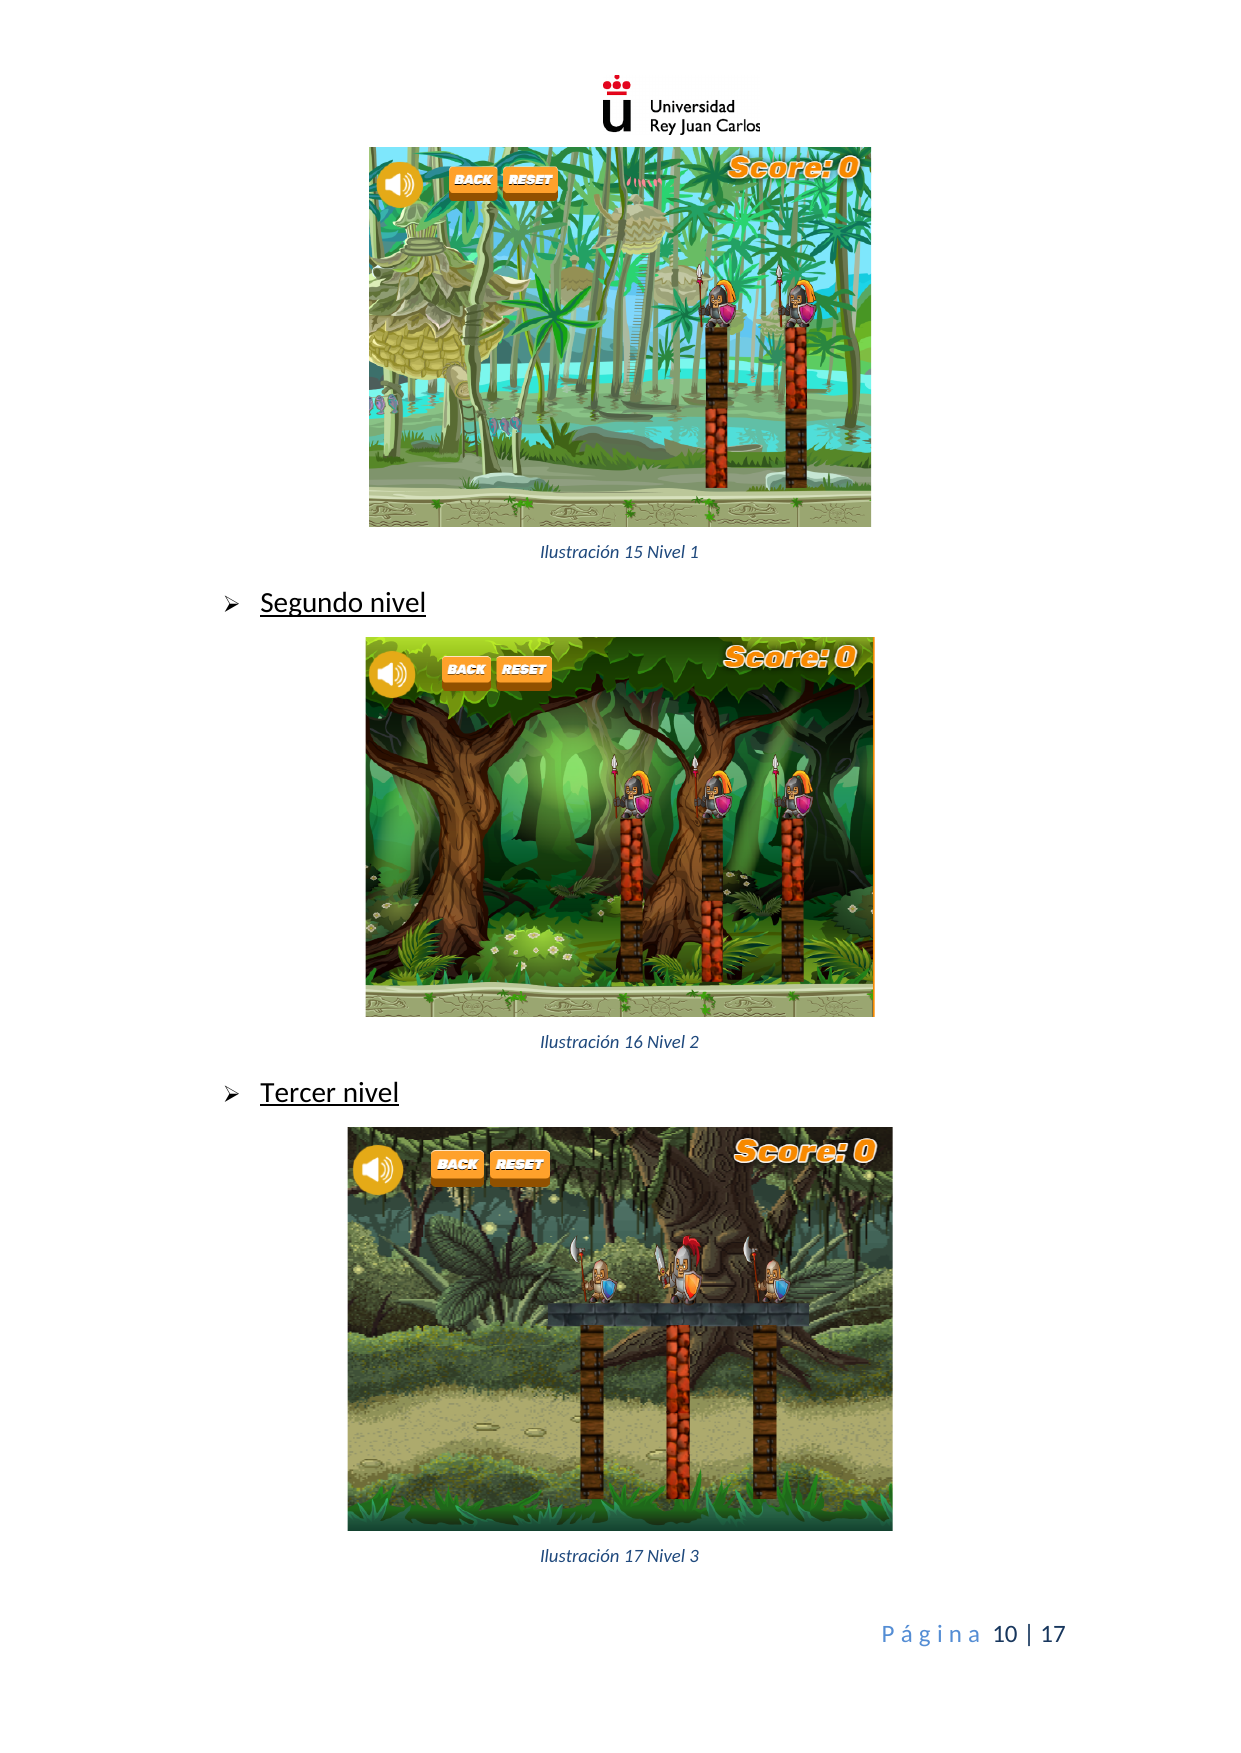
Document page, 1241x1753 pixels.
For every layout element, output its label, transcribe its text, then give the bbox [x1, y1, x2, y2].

picture [365, 637, 875, 1017]
list Tercer nivel [223, 1074, 1092, 1109]
list Segundo nivel [223, 584, 1092, 620]
picture [369, 147, 872, 527]
picture [603, 75, 760, 135]
picture [347, 1127, 893, 1531]
text Ilustración 16 Nivel 2 [148, 1030, 1092, 1053]
text Ilustración 17 Nivel 3 [148, 1544, 1092, 1567]
text Ilustración 15 Nivel 1 [148, 541, 1092, 564]
